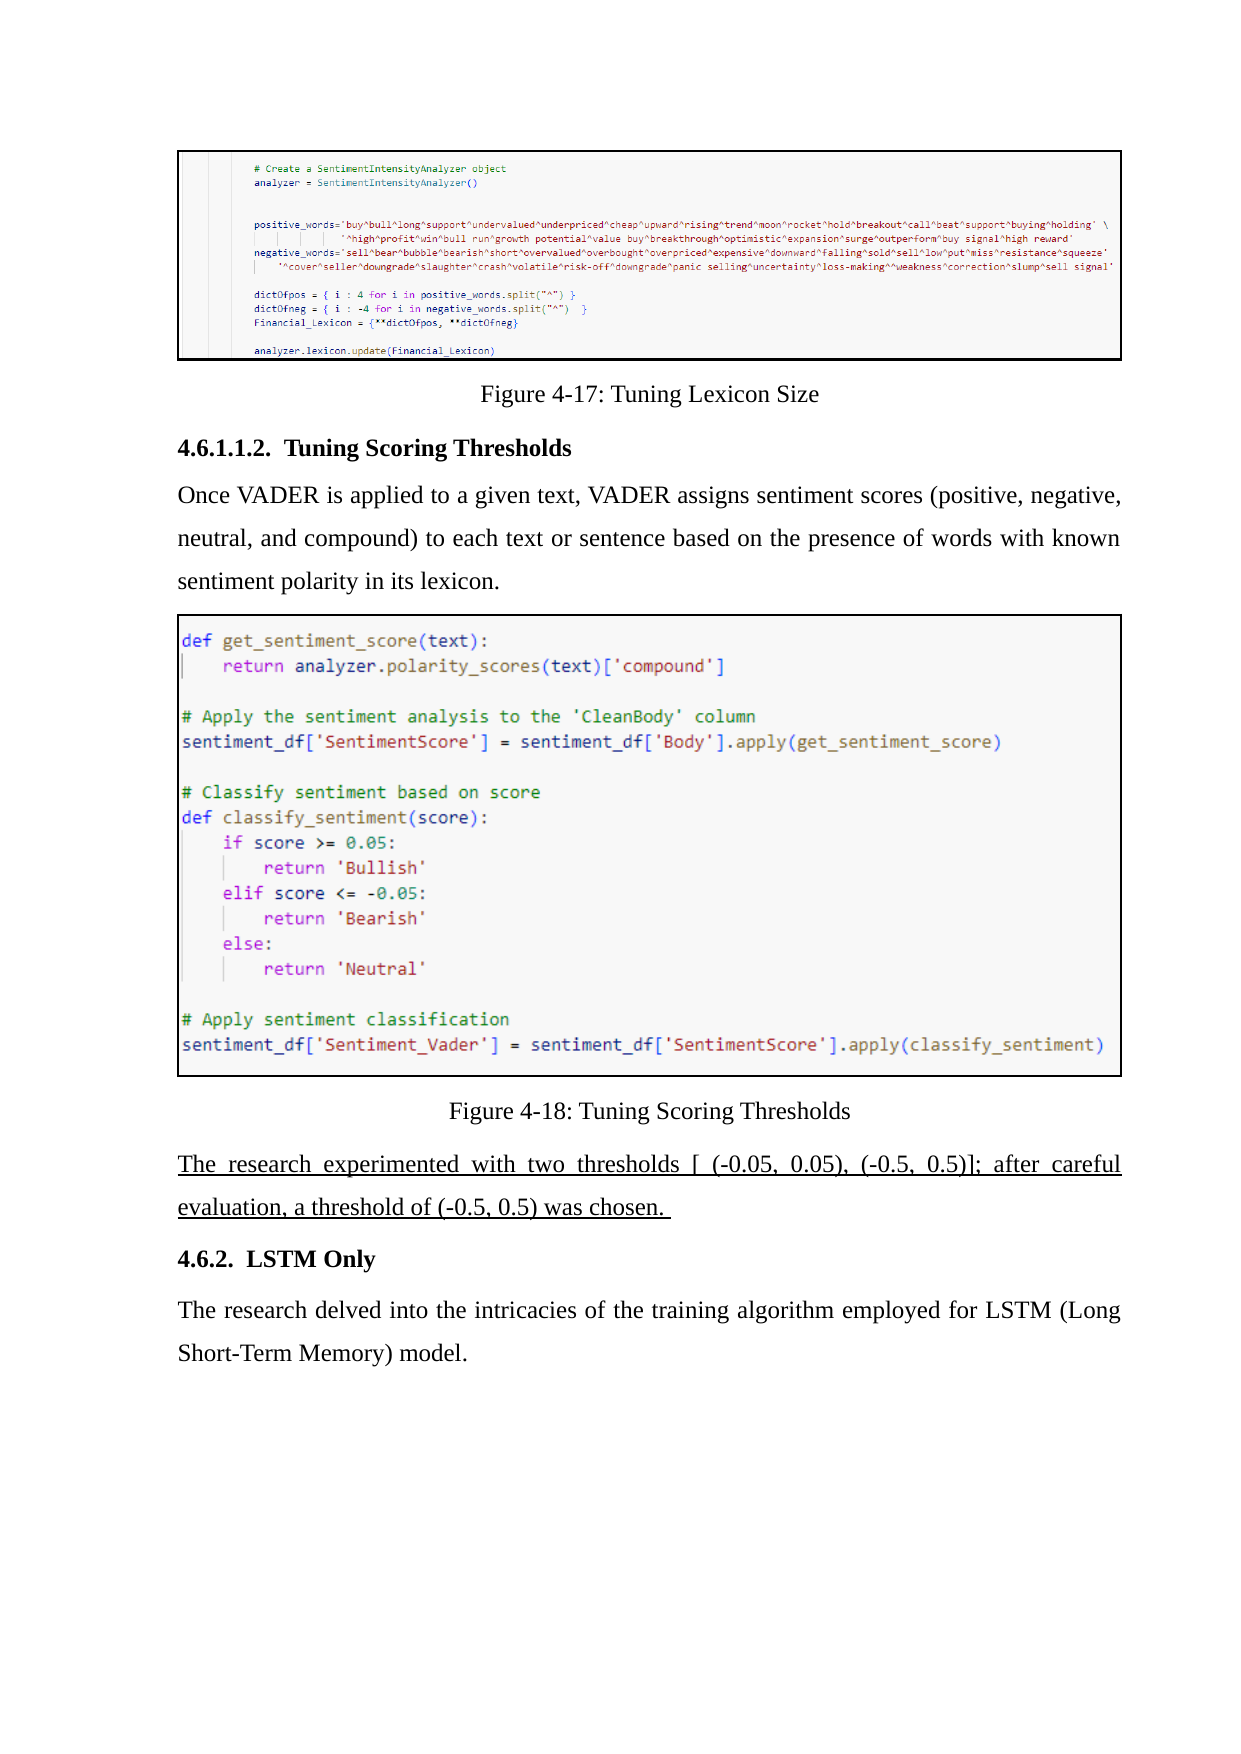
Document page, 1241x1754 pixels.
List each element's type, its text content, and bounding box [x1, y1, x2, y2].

subtitle LSTM Only [177, 1244, 1122, 1273]
text The research experimented with two thresholds [ (-0.05, 0.05), (-0.5, 0.5)]; after careful evaluation, a threshold of (-0.5, 0.5) was chosen. [177, 1175, 1122, 1221]
picture [179, 152, 1120, 358]
text The research delved into the intricacies of the training algorithm employed for LSTM (Long Short-Term Memory) model. [177, 1295, 1122, 1367]
subtitle Tuning Scoring Thresholds [177, 433, 1122, 461]
picture [179, 616, 1120, 1075]
text Once VADER is applied to a given text, VADER assigns sentiment scores (positive, negative, neutral, and compound) to each text or sentence based on the presence of words with known sentiment polarity in its lexicon. [177, 480, 1122, 595]
text The research experimented with two thresholds [ (-0.05, 0.05), (-0.5, 0.5)]; after careful evaluation, a threshold of (-0.5, 0.5) was chosen. [177, 1149, 1122, 1174]
